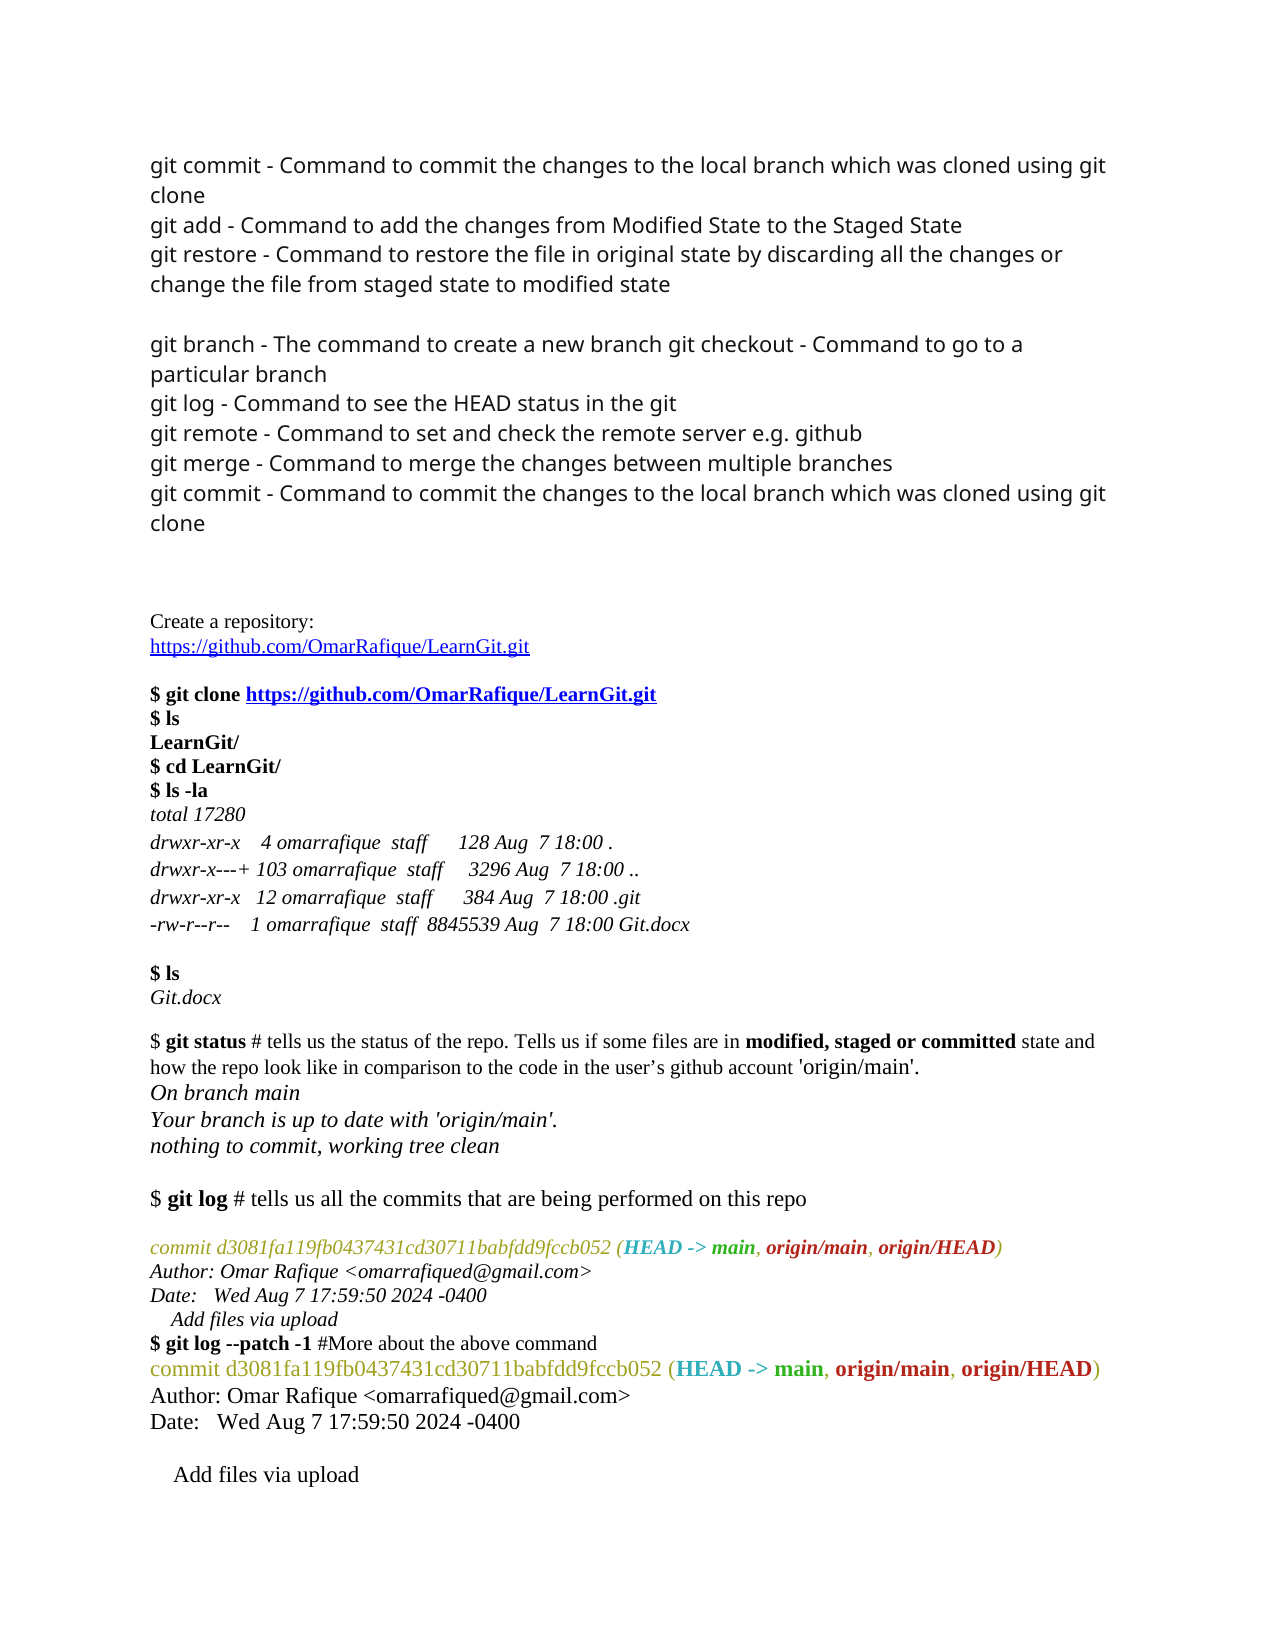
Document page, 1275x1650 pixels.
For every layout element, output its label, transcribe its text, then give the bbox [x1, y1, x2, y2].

text drwxr-xr-x 4 omarrafique staff 128 Aug 7 18:00 . [150, 829, 1125, 854]
text Your branch is up to date with 'origin/main'. [150, 1106, 1125, 1132]
text $ git log # tells us all the commits that are being performed on this repo [150, 1185, 1125, 1211]
text $ git log --patch -1 #More about the above command [150, 1331, 1125, 1355]
text On branch main [150, 1079, 1125, 1106]
text git commit - Command to commit the changes to the local branch which was cloned using git clone [150, 478, 1125, 537]
text git log - Command to see the HEAD status in the git [150, 388, 1125, 418]
text commit d3081fa119fb0437431cd30711babfdd9fccb052 (HEAD -> main, origin/main, origin/HEAD) [150, 1355, 1125, 1382]
text Add files via upload [150, 1461, 1125, 1487]
text git merge - Command to merge the changes between multiple branches [150, 448, 1125, 478]
text git branch - The command to create a new branch git checkout - Command to go to a particular branch [150, 329, 1125, 388]
text $ ls [150, 706, 1125, 730]
text -rw-r--r-- 1 omarrafique staff 8845539 Aug 7 18:00 Git.docx [150, 912, 1125, 936]
text LearnGit/ [150, 730, 1125, 754]
text $ ls -la [150, 778, 1125, 802]
text git add - Command to add the changes from Modified State to the Staged State [150, 209, 1125, 239]
text nothing to commit, working tree clean [150, 1132, 1125, 1158]
text $ ls [150, 961, 1125, 984]
text $ git status # tells us the status of the repo. Tells us if some files are in modified, staged or committed state and how the repo look like in comparison to the code in the user’s github account 'origin/main'. [150, 1029, 1125, 1079]
text git commit - Command to commit the changes to the local branch which was cloned using git clone [150, 150, 1125, 209]
text commit d3081fa119fb0437431cd30711babfdd9fccb052 (HEAD -> main, origin/main, origin/HEAD) [150, 1235, 1125, 1259]
text Author: Omar Rafique <omarrafiqued@gmail.com> [150, 1259, 1125, 1283]
text $ cd LearnGit/ [150, 754, 1125, 778]
text Add files via upload [150, 1307, 1125, 1331]
text Date: Wed Aug 7 17:59:50 2024 -0400 [150, 1408, 1125, 1434]
text drwxr-xr-x 12 omarrafique staff 384 Aug 7 18:00 .git [150, 885, 1125, 909]
text Create a repository: https://github.com/OmarRafique/LearnGit.git $ git clone https://github.com/OmarRafique/LearnGit.git [150, 609, 1125, 706]
text Date: Wed Aug 7 17:59:50 2024 -0400 [150, 1283, 1125, 1307]
text git restore - Command to restore the file in original state by discarding all the changes or change the file from staged state to modified state [150, 239, 1125, 299]
text drwxr-x---+ 103 omarrafique staff 3296 Aug 7 18:00 .. [150, 857, 1125, 881]
text Git.docx [150, 984, 1125, 1009]
text Author: Omar Rafique <omarrafiqued@gmail.com> [150, 1382, 1125, 1408]
text git remote - Command to set and check the remote server e.g. github [150, 418, 1125, 448]
text total 17280 [150, 802, 1125, 826]
